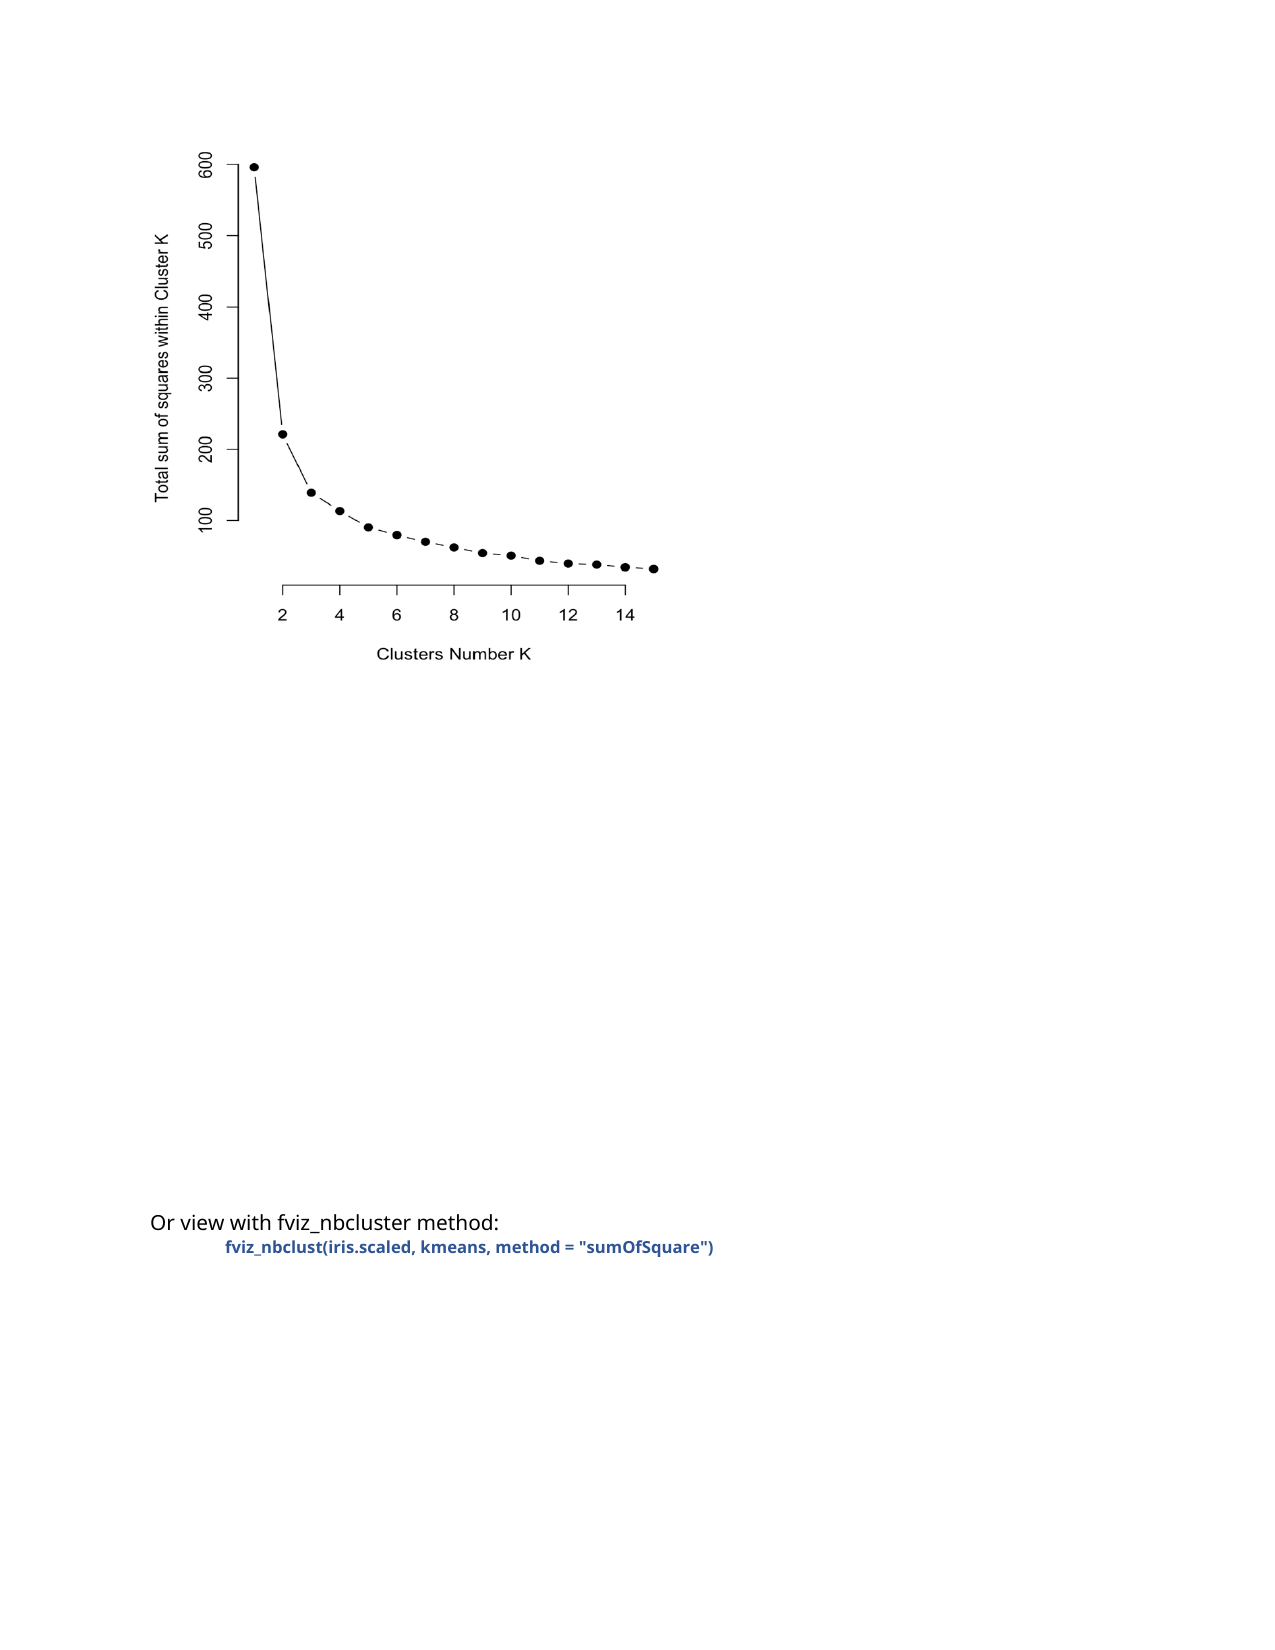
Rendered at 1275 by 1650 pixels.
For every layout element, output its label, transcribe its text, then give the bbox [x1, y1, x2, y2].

text fviz_nbclust(iris.scaled, kmeans, method = "sumOfSquare") [150, 1236, 1200, 1259]
text Or view with fviz_nbcluster method: [75, 1208, 1200, 1236]
picture [150, 75, 711, 668]
